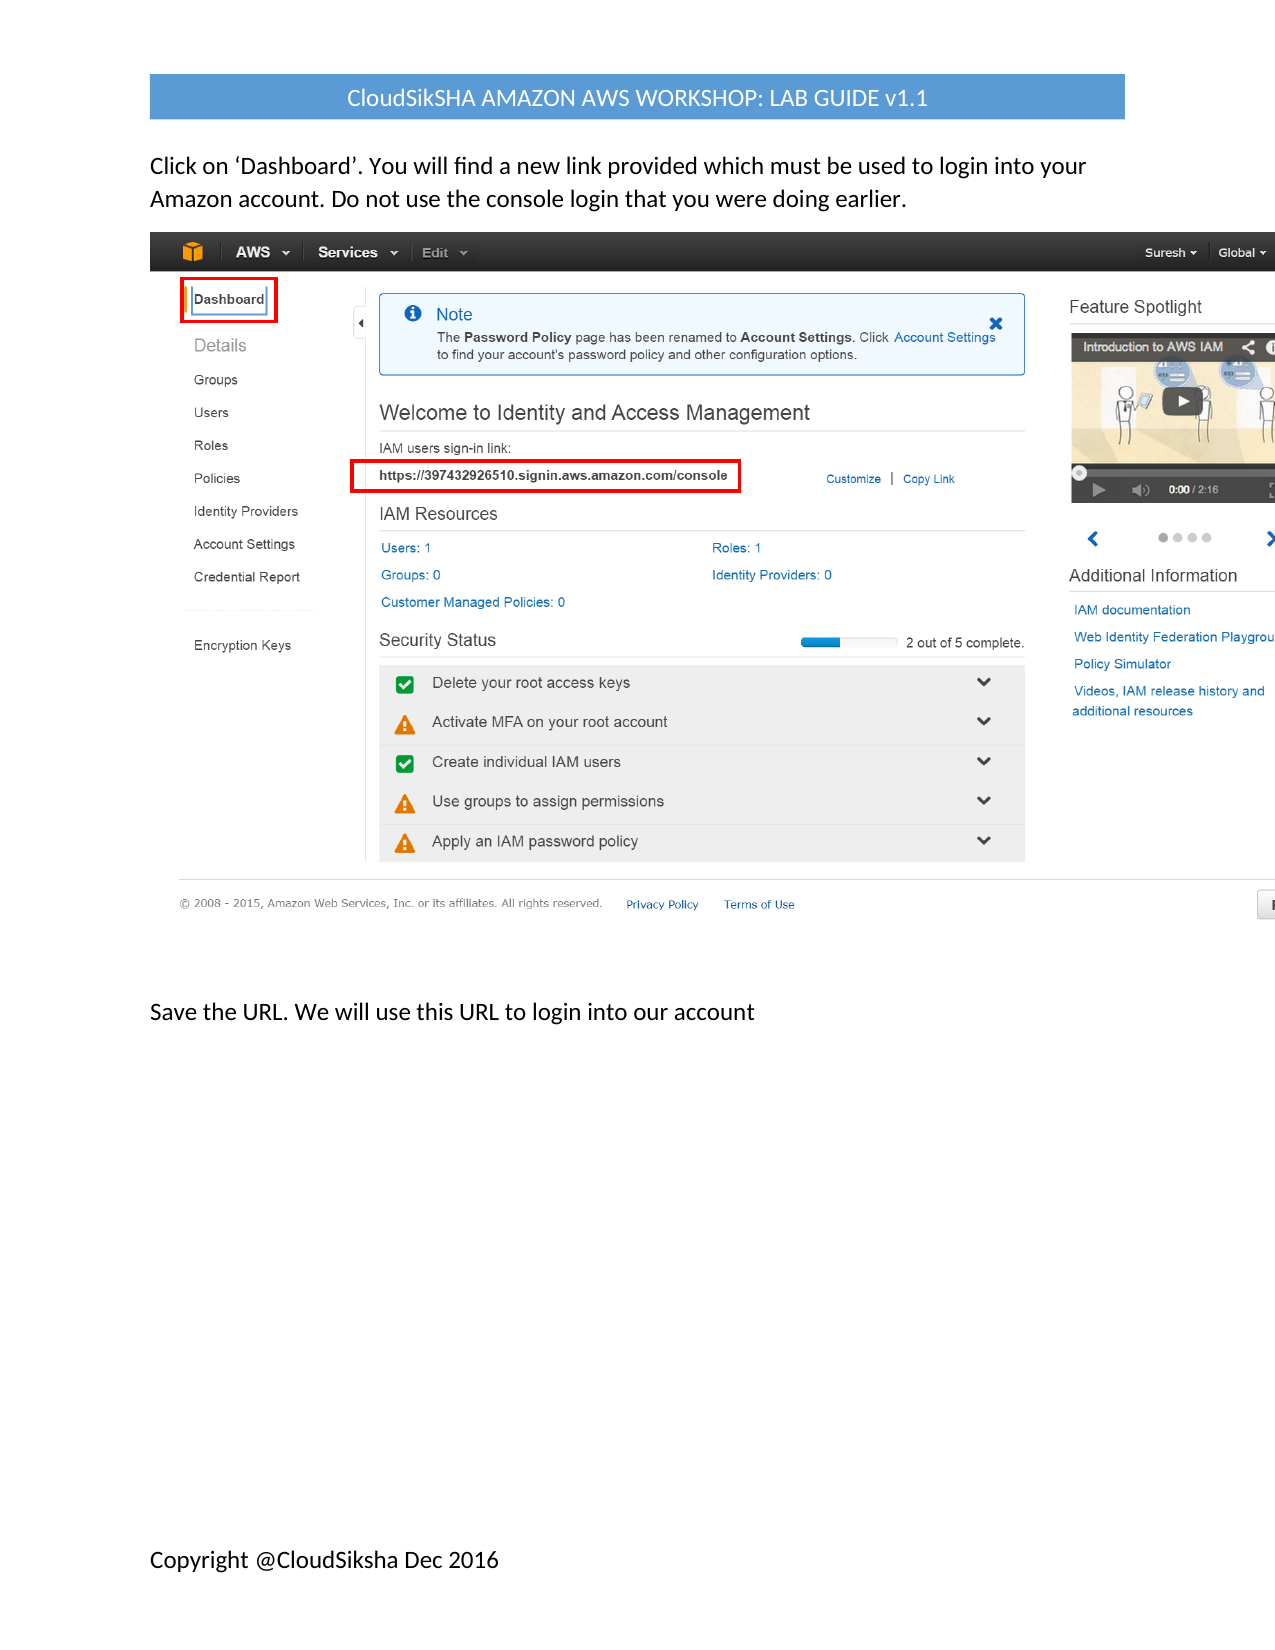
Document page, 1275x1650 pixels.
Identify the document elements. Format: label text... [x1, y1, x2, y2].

text Save the URL. We will use this URL to login into our account [150, 996, 1125, 1027]
text Click on ‘Dashboard’. You will find a new link provided which must be used to login into your Amazon account. Do not use the console login that you were doing earlier. [150, 150, 1125, 213]
picture [150, 232, 1275, 928]
